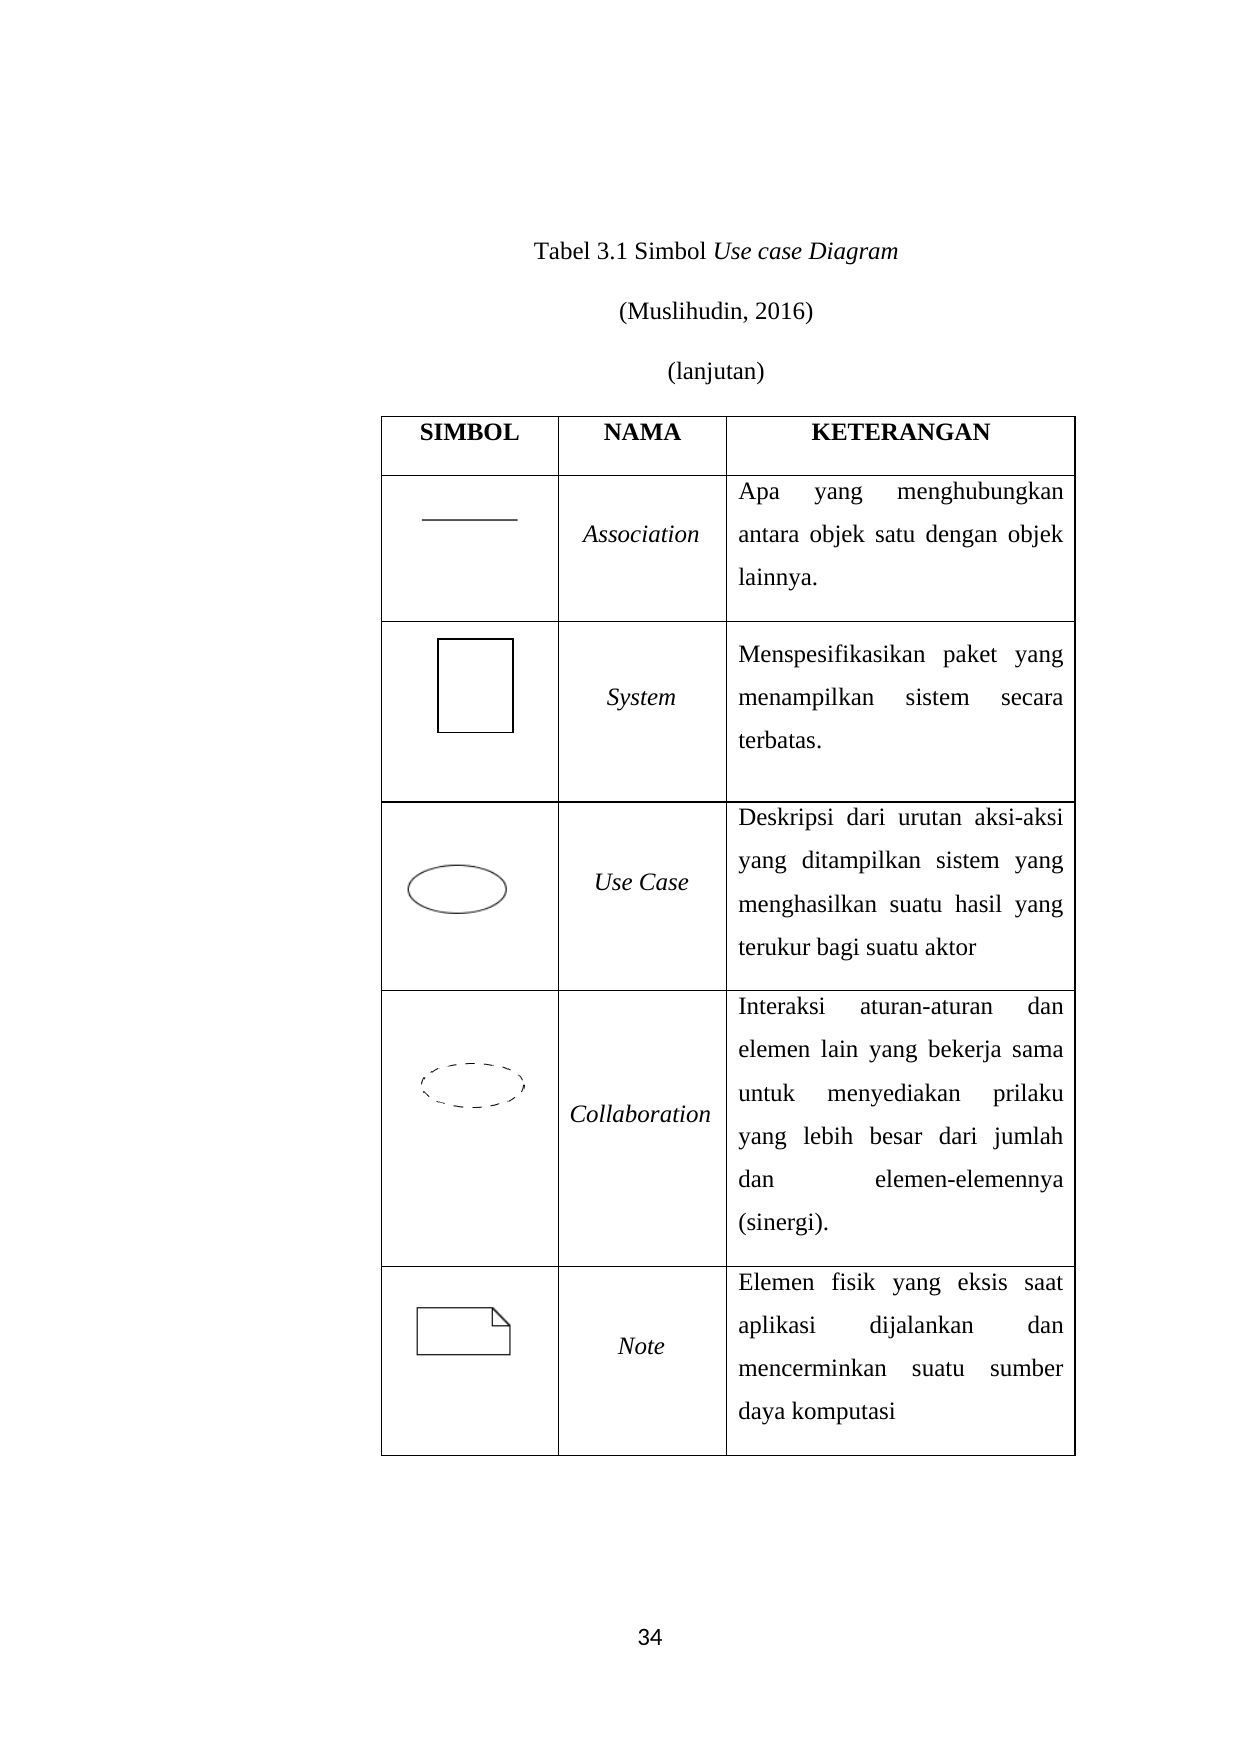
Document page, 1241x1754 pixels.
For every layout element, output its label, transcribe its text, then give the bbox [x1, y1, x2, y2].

table_cell [382, 1267, 558, 1454]
table_cell Collaboration [559, 991, 726, 1266]
picture [417, 1058, 532, 1112]
table_cell [382, 803, 558, 990]
table_cell Apa yang menghubungkan antara objek satu dengan objek lainnya. [727, 476, 1074, 621]
picture [406, 1301, 520, 1365]
table_cell Use Case [559, 803, 726, 990]
table_cell Menspesifikasikan paket yang menampilkan sistem secara terbatas. [727, 622, 1074, 801]
table_header KETERANGAN [727, 417, 1074, 475]
text Tabel 3.1 Simbol Use case Diagram [369, 236, 1063, 265]
table_header SIMBOL [382, 417, 558, 475]
table_cell Association [559, 476, 726, 621]
table_cell Deskripsi dari urutan aksi-aksi yang ditampilkan sistem yang menghasilkan suatu hasil yang terukur bagi suatu aktor [727, 803, 1074, 990]
table_cell Elemen fisik yang eksis saat aplikasi dijalankan dan mencerminkan suatu sumber daya komputasi [727, 1267, 1074, 1454]
table_cell System [559, 622, 726, 801]
table_cell [382, 476, 558, 621]
table_cell Note [559, 1267, 726, 1454]
table_cell [382, 622, 558, 801]
text (Muslihudin, 2016) [369, 296, 1063, 325]
table_cell [382, 991, 558, 1266]
table_cell Interaksi aturan-aturan dan elemen lain yang bekerja sama untuk menyediakan prilaku yang lebih besar dari jumlah dan elemen-elemennya (sinergi). [727, 991, 1074, 1266]
picture [398, 860, 513, 920]
text (lanjutan) [369, 356, 1063, 384]
table_header NAMA [559, 417, 726, 475]
picture [421, 500, 518, 543]
